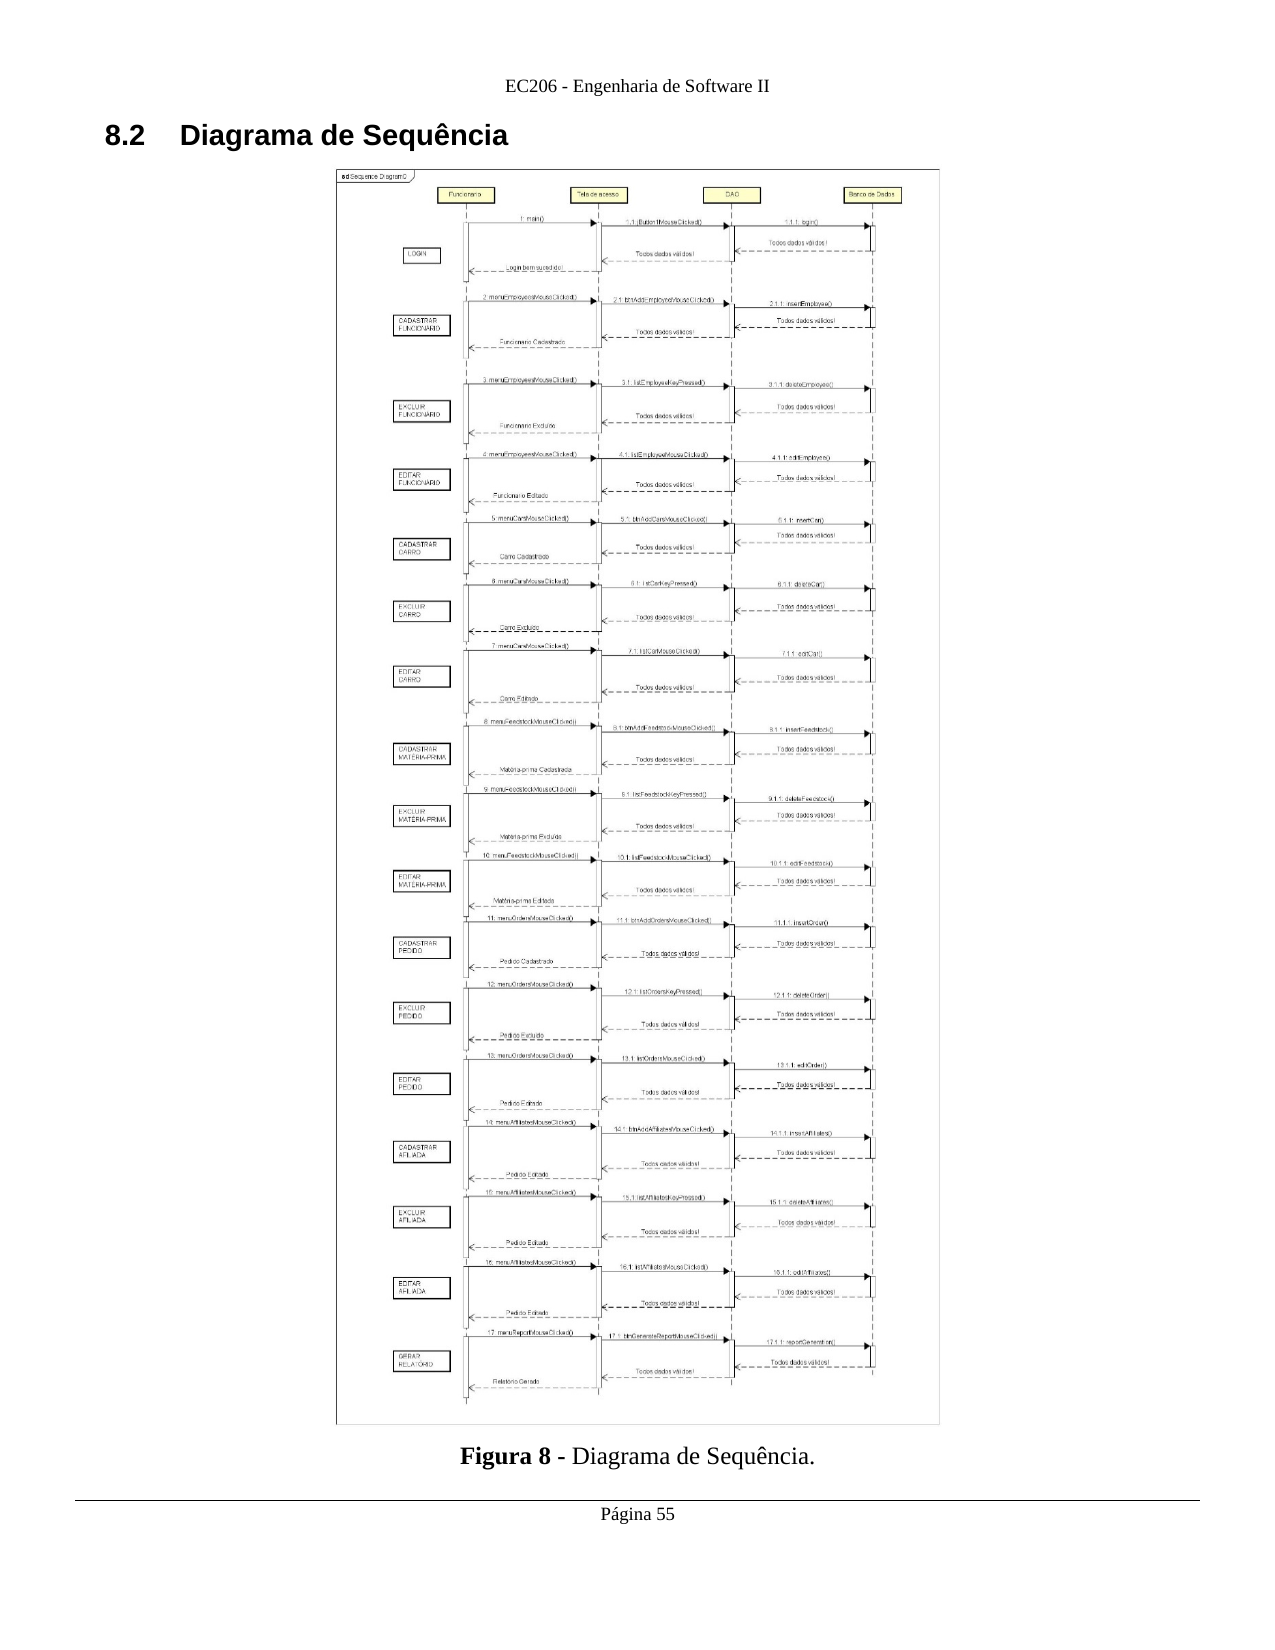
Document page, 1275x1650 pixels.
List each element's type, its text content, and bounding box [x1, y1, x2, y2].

picture [331, 164, 944, 1429]
subtitle Diagrama de Sequência [104, 118, 1200, 152]
